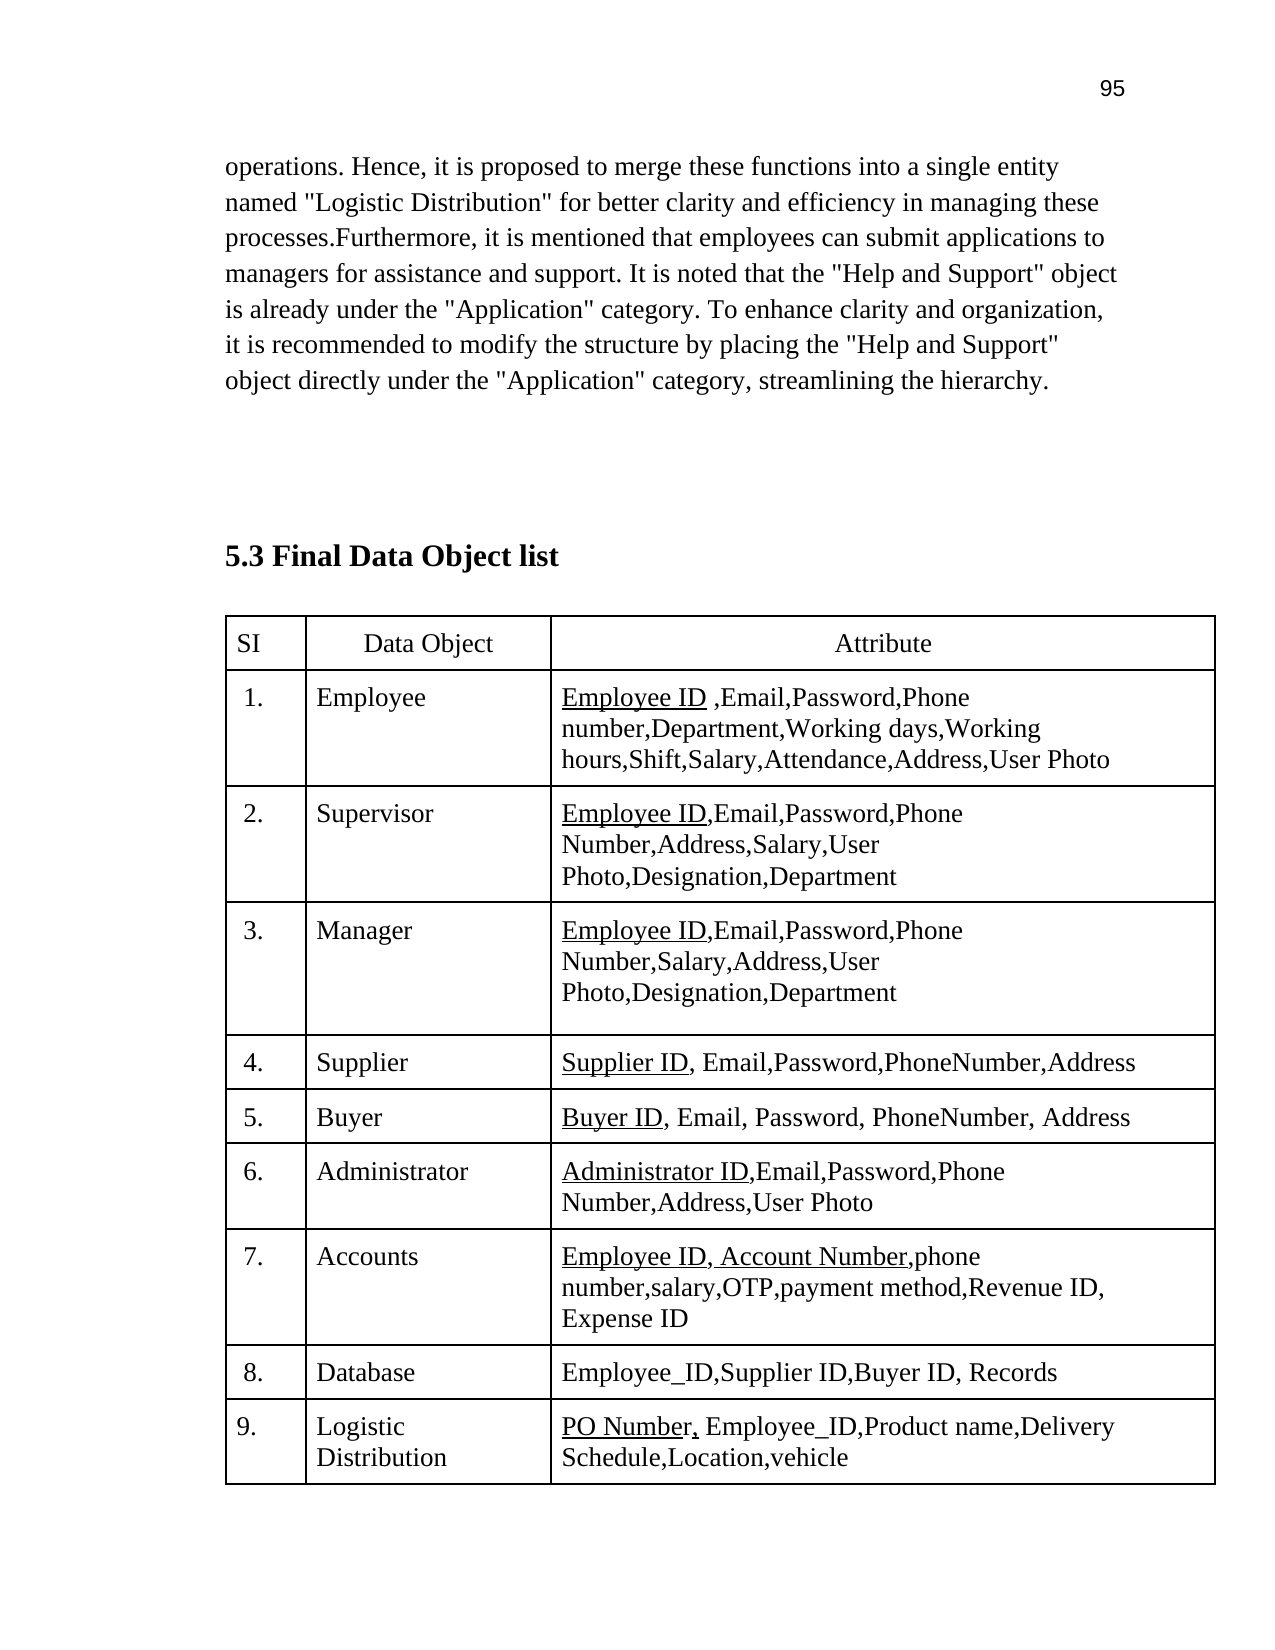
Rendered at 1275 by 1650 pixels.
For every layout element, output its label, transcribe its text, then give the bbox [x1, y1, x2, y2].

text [225, 150, 1125, 396]
table_cell Buyer ID, Email, Password, PhoneNumber, Address [552, 1090, 1214, 1142]
table_cell Buyer [307, 1090, 550, 1142]
table_cell 8. [227, 1346, 305, 1398]
table_cell Administrator [307, 1144, 550, 1227]
table_cell Supplier [307, 1036, 550, 1088]
table_cell 2. [227, 787, 305, 901]
table_cell Employee ID ,Email,Password,Phone number,Department,Working days,Working hours,Shift,Salary,Attendance,Address,User Photo [552, 671, 1214, 785]
table_cell PO Number, Employee_ID,Product name,Delivery Schedule,Location,vehicle [552, 1400, 1214, 1483]
table_cell 9. [227, 1400, 305, 1483]
table_header Attribute [552, 617, 1214, 668]
table_header Data Object [307, 617, 550, 668]
text 5.3 Final Data Object list [225, 537, 1125, 573]
table_cell Supplier ID, Email,Password,PhoneNumber,Address [552, 1036, 1214, 1088]
table_cell Database [307, 1346, 550, 1398]
table_cell 3. [227, 903, 305, 1034]
table_cell Logistic Distribution [307, 1400, 550, 1483]
table_cell Administrator ID,Email,Password,Phone Number,Address,User Photo [552, 1144, 1214, 1227]
table_cell 5. [227, 1090, 305, 1142]
table_cell 7. [227, 1230, 305, 1344]
table_header SI [227, 617, 305, 668]
table_cell Employee ID, Account Number,phone number,salary,OTP,payment method,Revenue ID, Expense ID [552, 1230, 1214, 1344]
table_cell Employee ID,Email,Password,Phone Number,Salary,Address,User Photo,Designation,Department [552, 903, 1214, 1034]
table_cell 6. [227, 1144, 305, 1227]
table_cell Employee ID,Email,Password,Phone Number,Address,Salary,User Photo,Designation,Department [552, 787, 1214, 901]
table_cell 4. [227, 1036, 305, 1088]
table_cell 1. [227, 671, 305, 785]
table_cell Employee_ID,Supplier ID,Buyer ID, Records [552, 1346, 1214, 1398]
table_cell Employee [307, 671, 550, 785]
table_cell Accounts [307, 1230, 550, 1344]
table_cell Supervisor [307, 787, 550, 901]
table_cell Manager [307, 903, 550, 1034]
